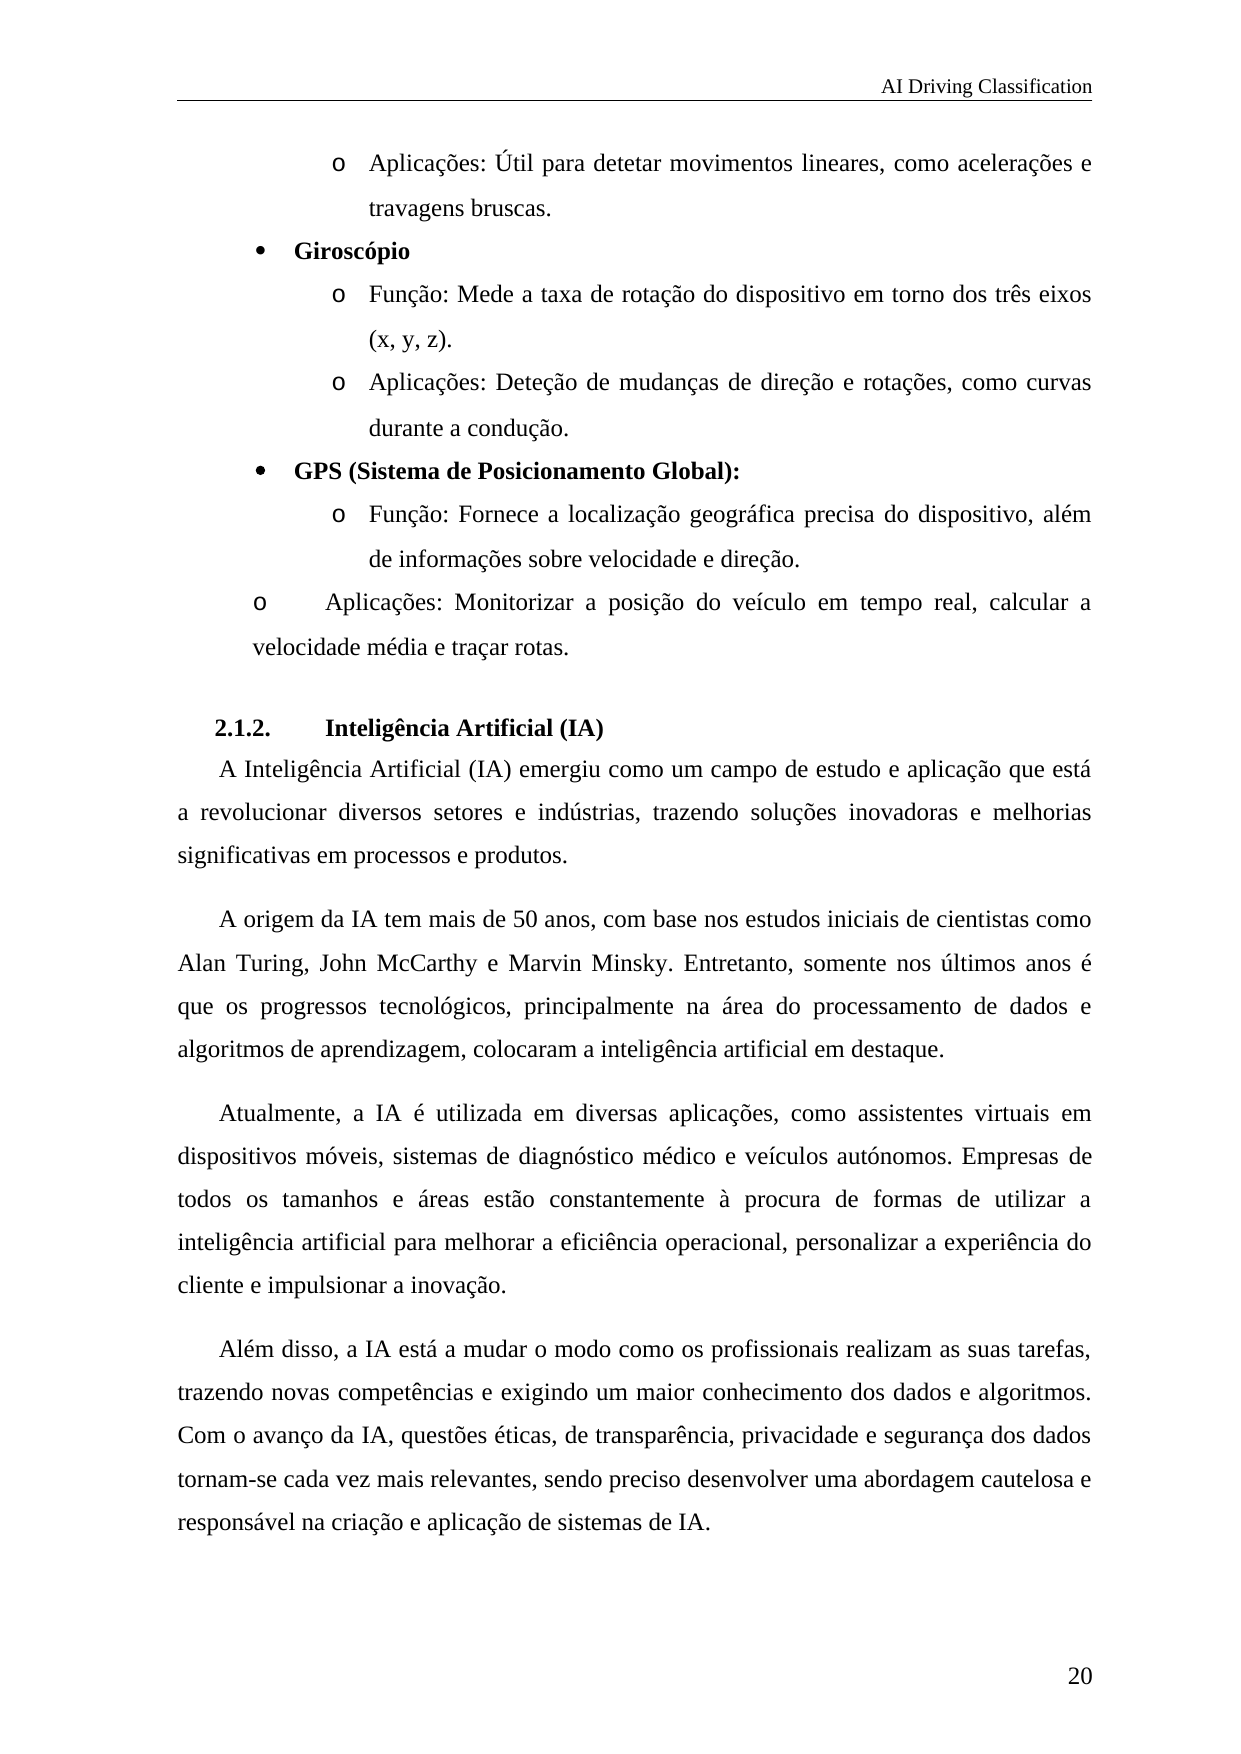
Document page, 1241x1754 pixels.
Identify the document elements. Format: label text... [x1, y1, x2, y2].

subtitle Inteligência Artificial (IA) [214, 713, 1092, 742]
list Aplicações: Deteção de mudanças de direção e rotações, como curvas durante a condução. [331, 367, 1092, 441]
text A Inteligência Artificial (IA) emergiu como um campo de estudo e aplicação que está a revolucionar diversos setores e indústrias, trazendo soluções inovadoras e melhorias significativas em processos e produtos. [177, 754, 1092, 869]
list Giroscópio [256, 236, 1092, 265]
list Aplicações: Monitorizar a posição do veículo em tempo real, calcular a velocidade média e traçar rotas. [252, 587, 1092, 661]
list Função: Mede a taxa de rotação do dispositivo em torno dos três eixos (x, y, z). [331, 279, 1092, 353]
list Aplicações: Útil para detetar movimentos lineares, como acelerações e travagens bruscas. [331, 148, 1092, 222]
text A origem da IA tem mais de 50 anos, com base nos estudos iniciais de cientistas como Alan Turing, John McCarthy e Marvin Minsky. Entretanto, somente nos últimos anos é que os progressos tecnológicos, principalmente na área do processamento de dados e algoritmos de aprendizagem, colocaram a inteligência artificial em destaque. [177, 904, 1092, 1063]
list GPS (Sistema de Posicionamento Global): [256, 456, 1092, 484]
text Atualmente, a IA é utilizada em diversas aplicações, como assistentes virtuais em dispositivos móveis, sistemas de diagnóstico médico e veículos autónomos. Empresas de todos os tamanhos e áreas estão constantemente à procura de formas de utilizar a inteligência artificial para melhorar a eficiência operacional, personalizar a experiência do cliente e impulsionar a inovação. [177, 1098, 1092, 1299]
list Função: Fornece a localização geográfica precisa do dispositivo, além de informações sobre velocidade e direção. [331, 499, 1092, 573]
text Além disso, a IA está a mudar o modo como os profissionais realizam as suas tarefas, trazendo novas competências e exigindo um maior conhecimento dos dados e algoritmos. Com o avanço da IA, questões éticas, de transparência, privacidade e segurança dos dados tornam-se cada vez mais relevantes, sendo preciso desenvolver uma abordagem cautelosa e responsável na criação e aplicação de sistemas de IA. [177, 1334, 1092, 1536]
